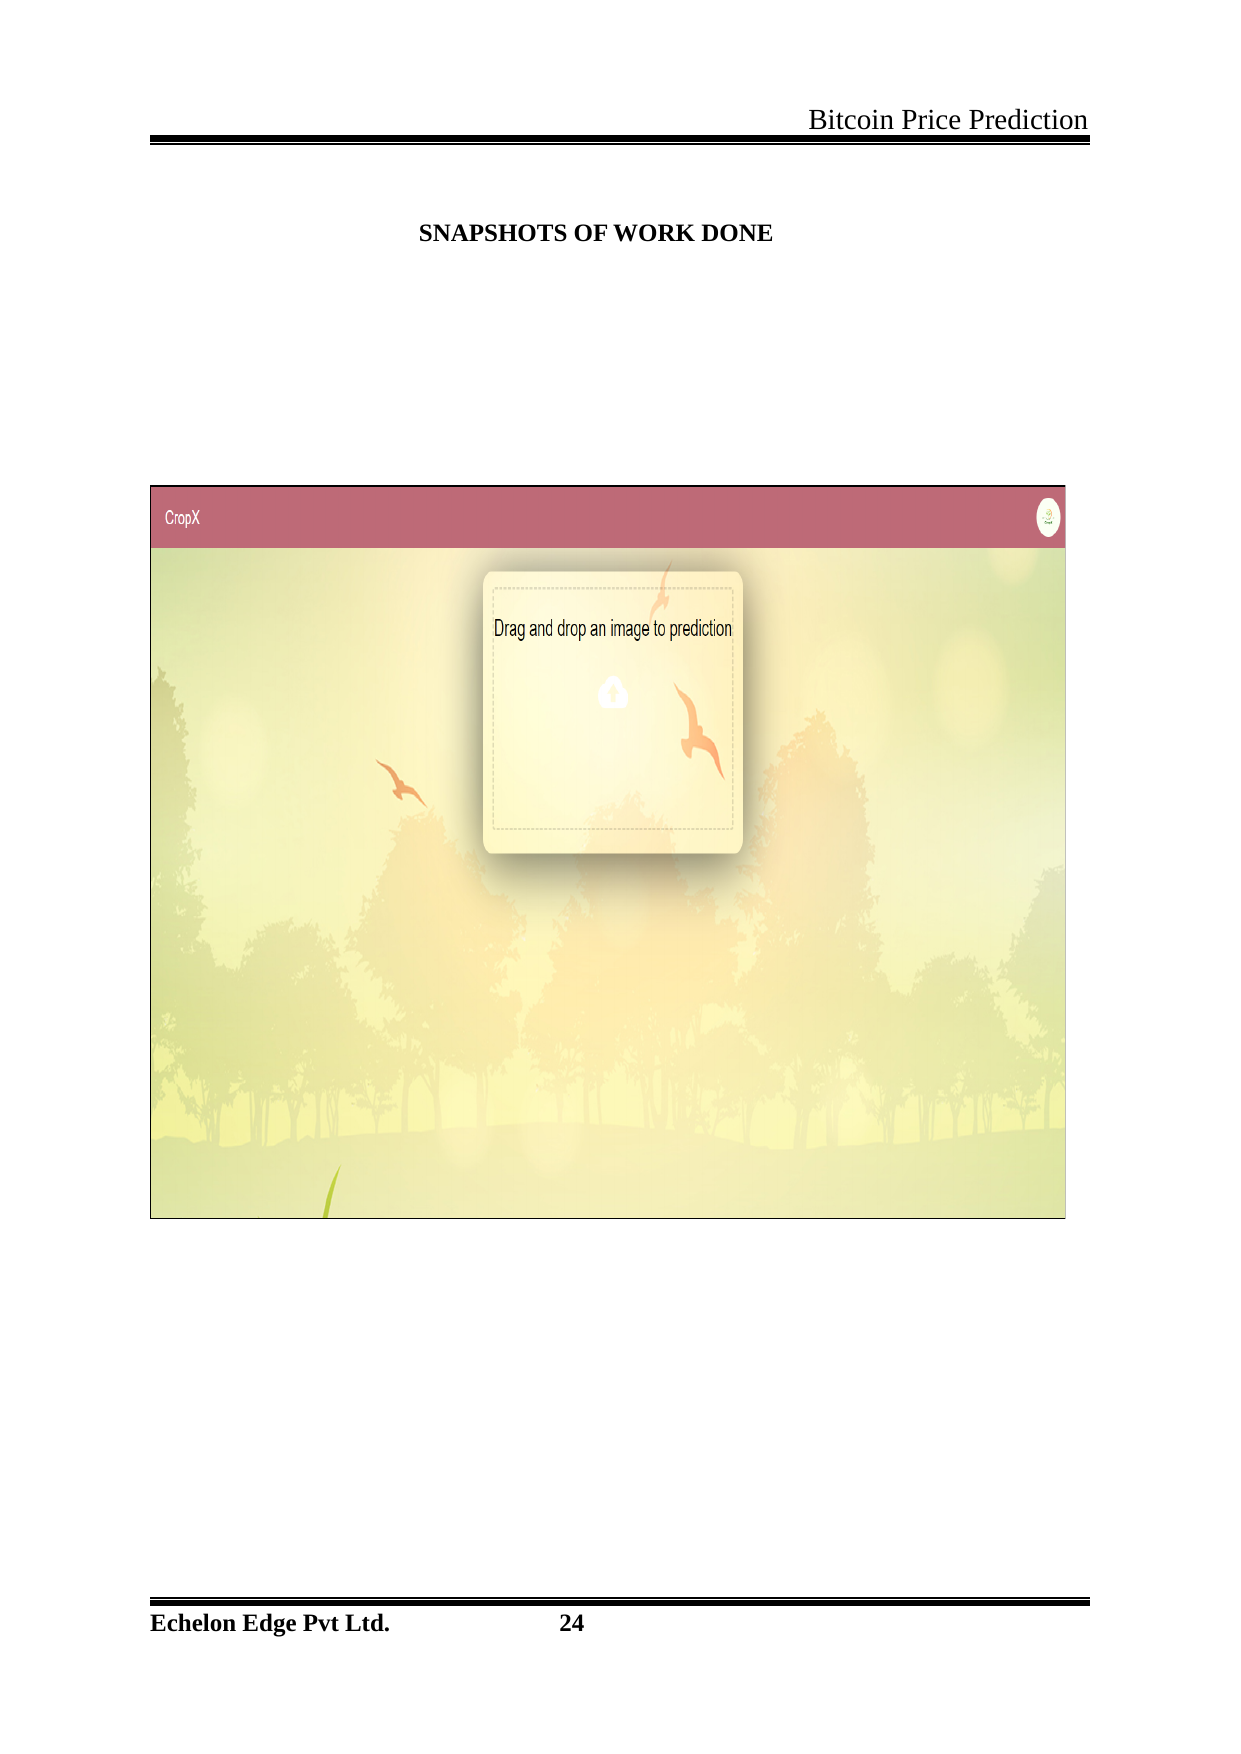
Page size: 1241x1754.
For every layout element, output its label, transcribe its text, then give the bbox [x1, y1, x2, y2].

text SNAPSHOTS OF WORK DONE [375, 218, 1090, 247]
picture [150, 485, 1066, 1219]
